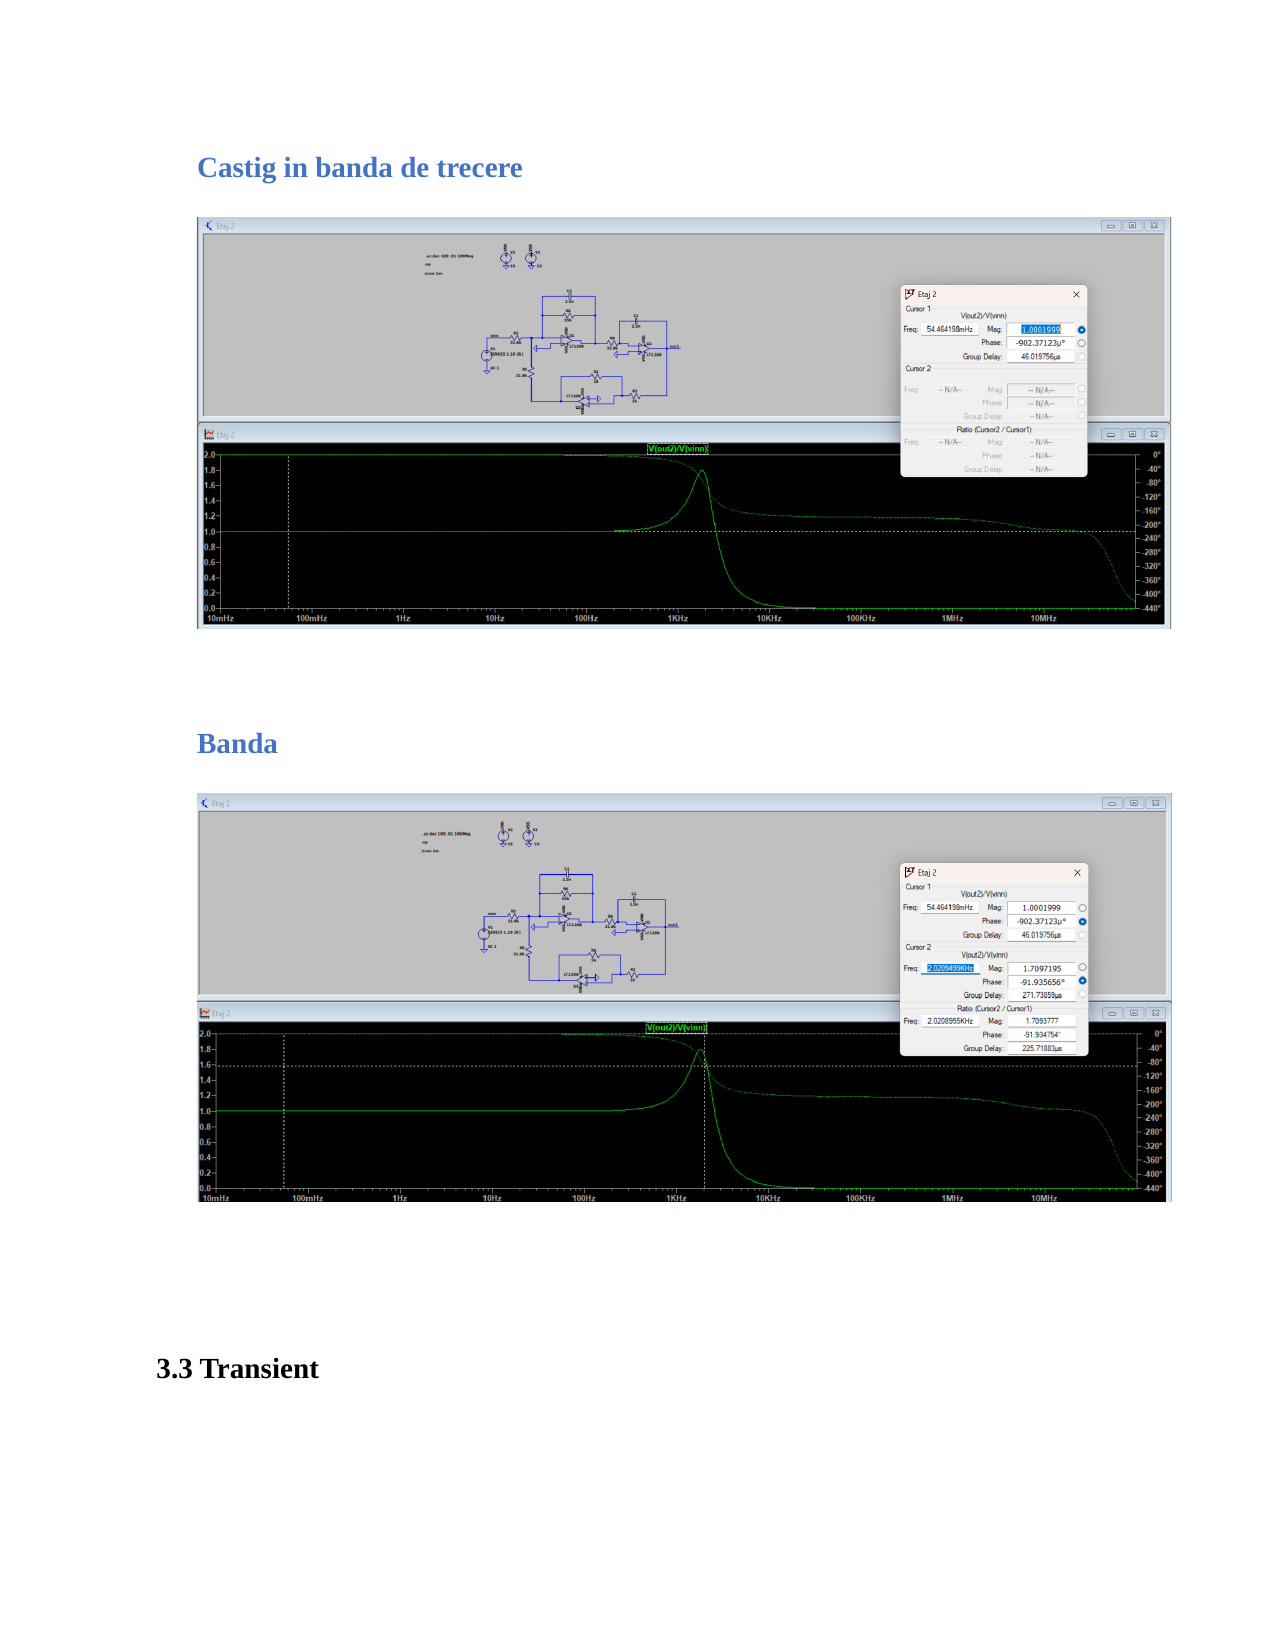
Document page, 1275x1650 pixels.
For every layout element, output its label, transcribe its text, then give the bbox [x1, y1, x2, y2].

picture [196, 793, 1172, 1202]
text 3.3 Transient [150, 1351, 1125, 1385]
picture [196, 217, 1172, 629]
text Banda [197, 726, 1125, 760]
text Castig in banda de trecere [197, 150, 1125, 183]
